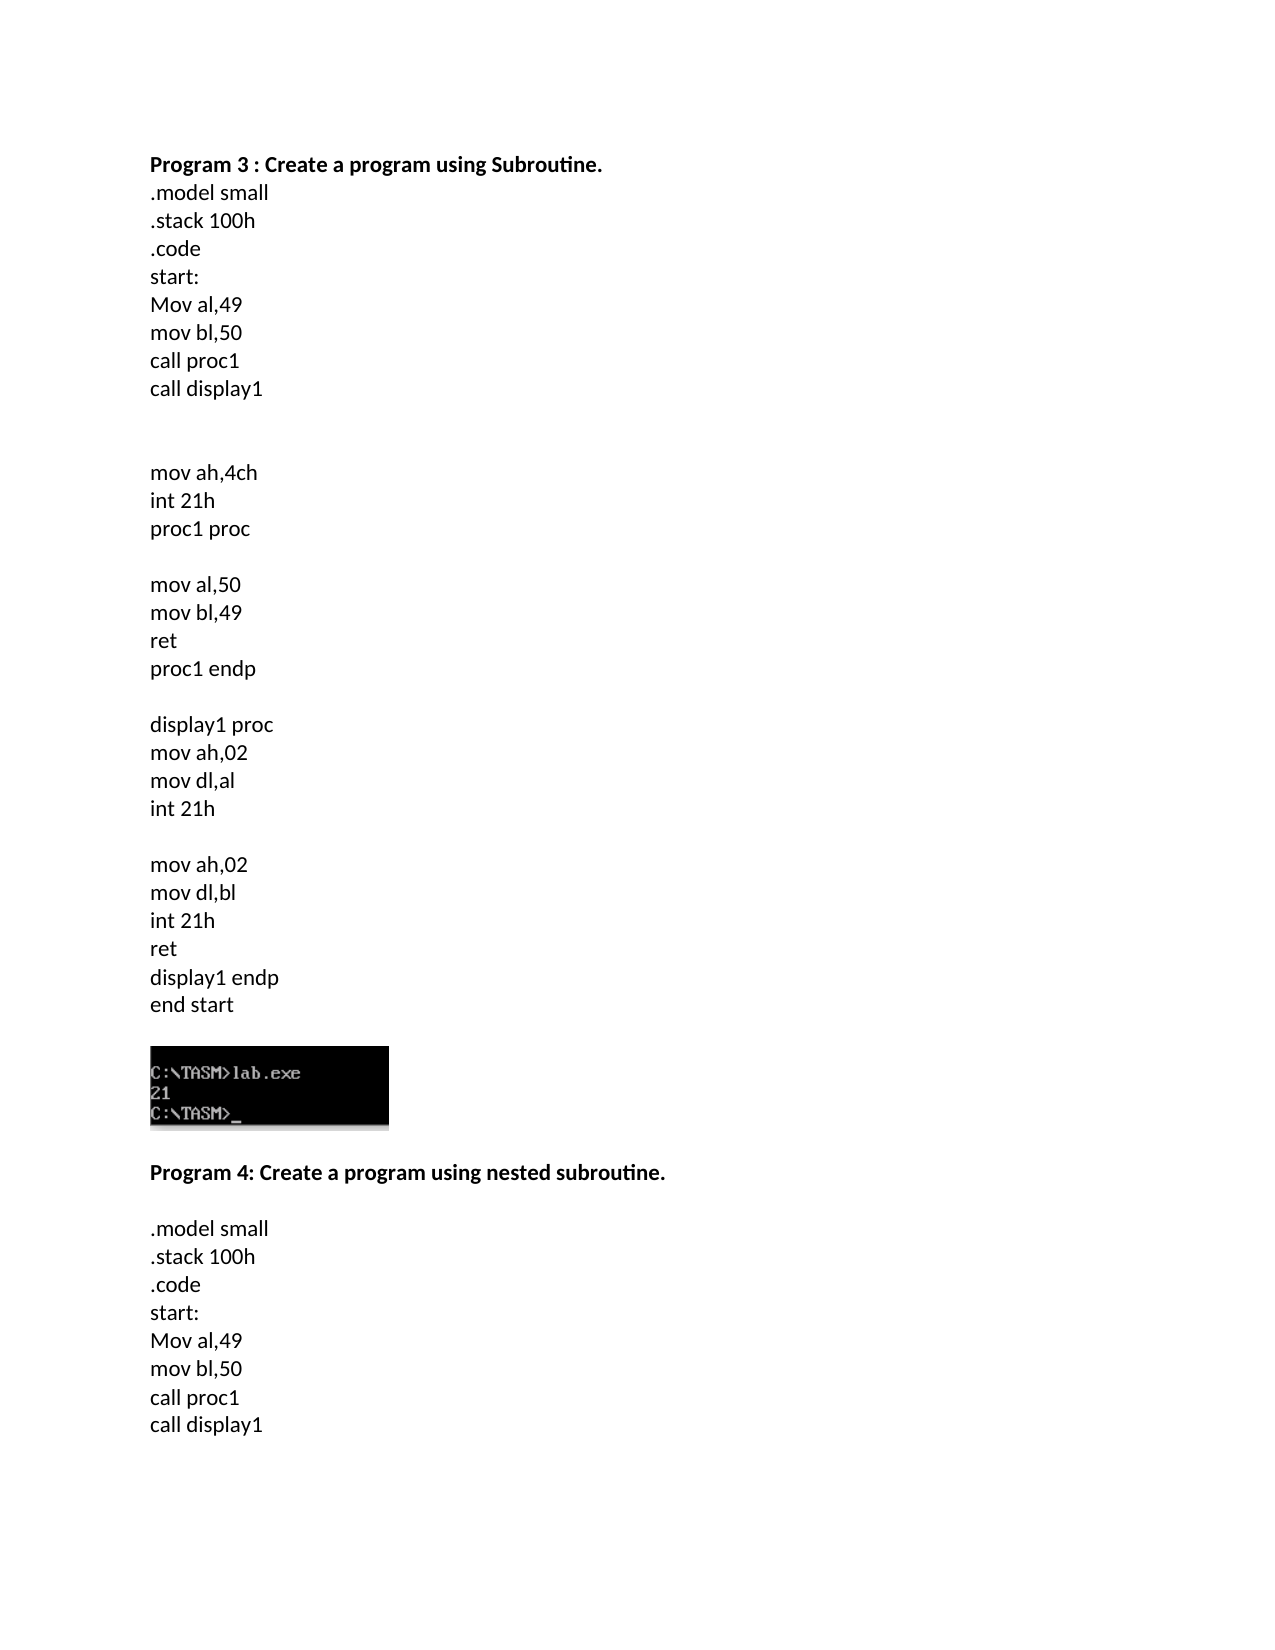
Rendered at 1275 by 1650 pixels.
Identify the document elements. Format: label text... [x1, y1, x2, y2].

text int 21h [150, 794, 1125, 822]
text call display1 [150, 1411, 1125, 1439]
text Program 3 : Create a program using Subroutine. [150, 150, 1125, 178]
text mov bl,50 [150, 1354, 1125, 1383]
text int 21h [150, 907, 1125, 934]
picture [150, 1046, 389, 1131]
text mov bl,50 [150, 318, 1125, 346]
text call proc1 [150, 346, 1125, 374]
text ret [150, 934, 1125, 963]
text .model small [150, 1214, 1125, 1242]
text start: [150, 262, 1125, 290]
text .stack 100h [150, 206, 1125, 234]
text display1 proc [150, 710, 1125, 738]
text call proc1 [150, 1383, 1125, 1411]
text mov al,50 [150, 570, 1125, 598]
text .code [150, 234, 1125, 262]
text mov bl,49 [150, 598, 1125, 626]
text .model small [150, 178, 1125, 206]
text proc1 proc [150, 514, 1125, 542]
text call display1 [150, 374, 1125, 402]
text Mov al,49 [150, 290, 1125, 318]
text mov ah,02 [150, 738, 1125, 766]
text mov dl,al [150, 766, 1125, 794]
text start: [150, 1298, 1125, 1327]
text Program 4: Create a program using nested subroutine. [150, 1158, 1125, 1186]
text .stack 100h [150, 1242, 1125, 1271]
text mov ah,4ch [150, 458, 1125, 486]
text display1 endp [150, 963, 1125, 991]
text .code [150, 1271, 1125, 1298]
text int 21h [150, 486, 1125, 514]
text ret [150, 626, 1125, 654]
text proc1 endp [150, 654, 1125, 682]
text Mov al,49 [150, 1327, 1125, 1354]
text mov ah,02 [150, 851, 1125, 878]
text end start [150, 991, 1125, 1019]
text mov dl,bl [150, 878, 1125, 907]
